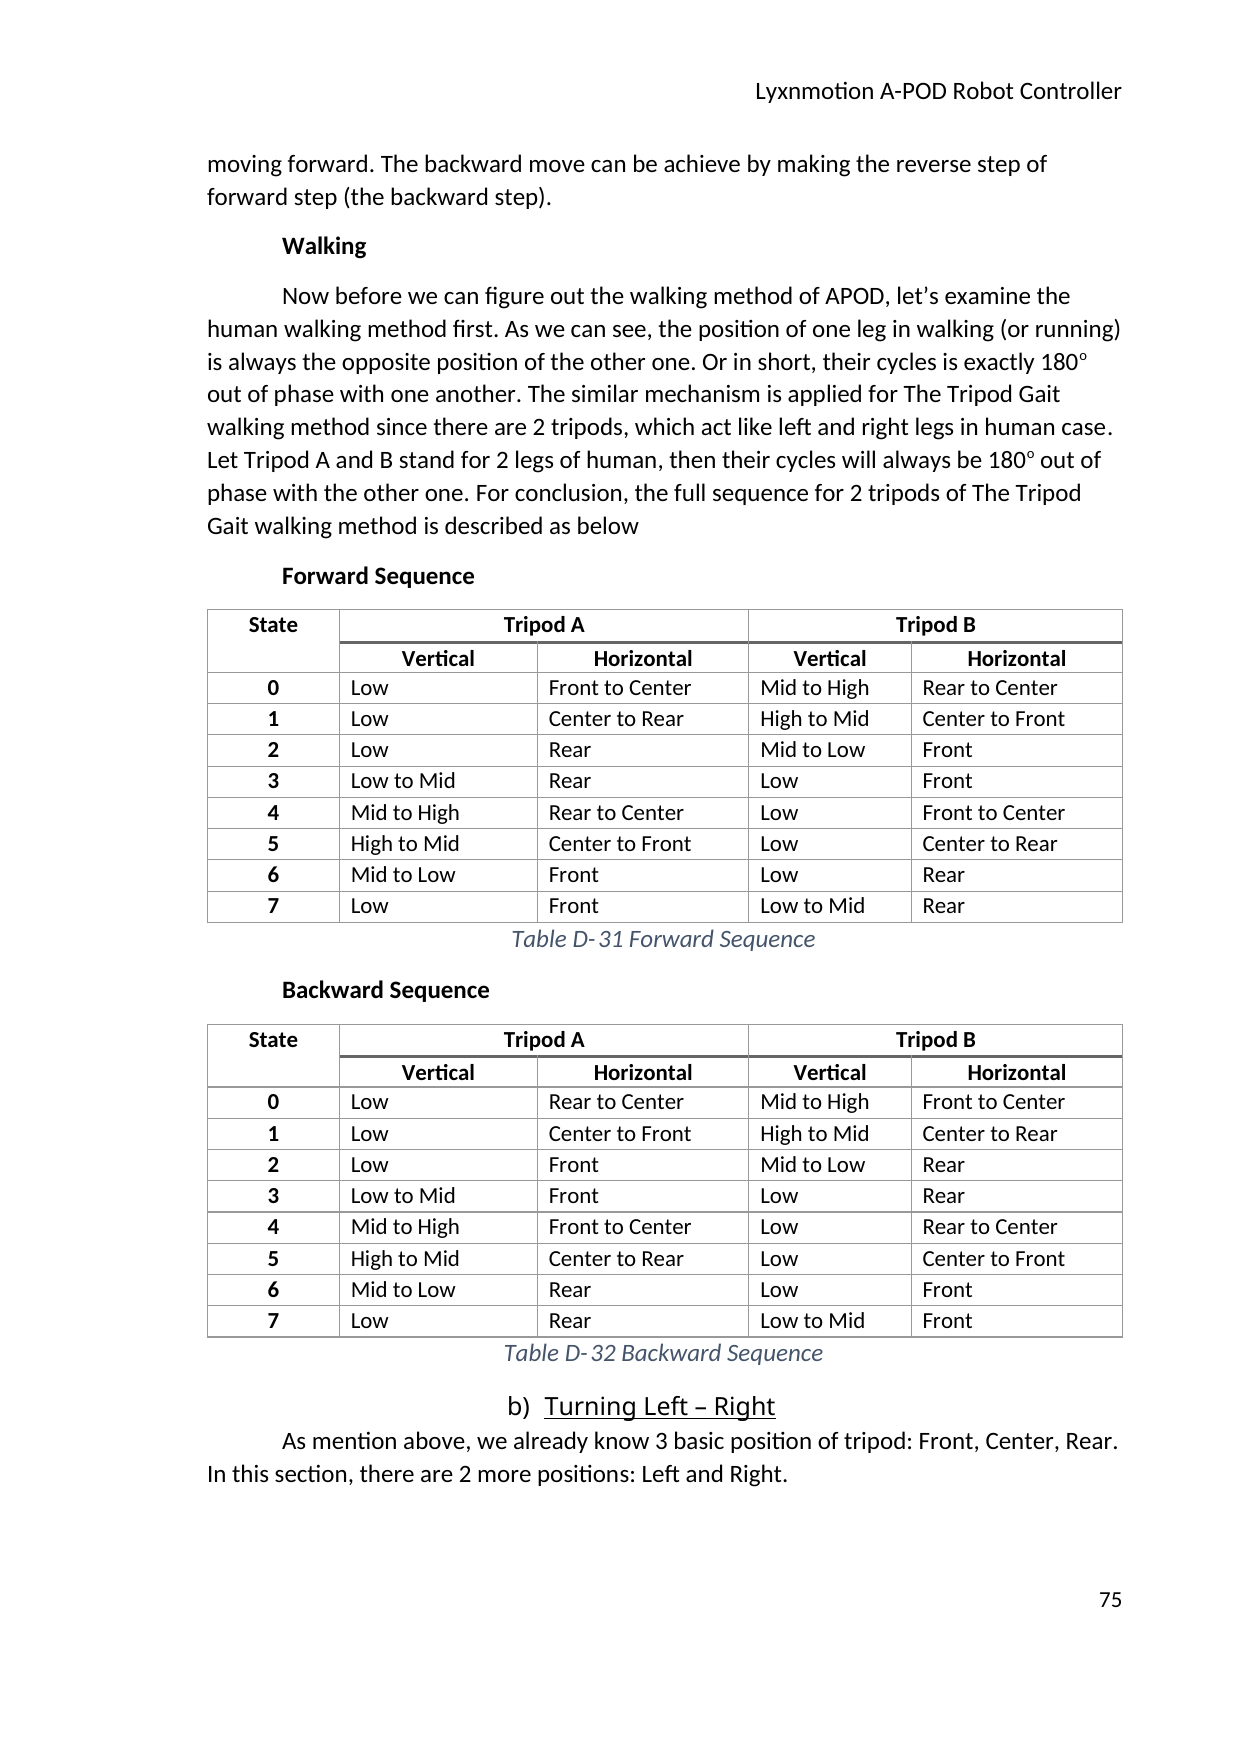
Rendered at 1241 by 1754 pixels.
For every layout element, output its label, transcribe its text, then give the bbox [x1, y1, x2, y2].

table_cell Rear [538, 767, 748, 797]
table_cell Center to Rear [912, 1119, 1122, 1149]
table_cell Low to Mid [340, 767, 537, 797]
table_cell Low [749, 860, 911, 891]
table_cell 4 [208, 1213, 339, 1243]
table_cell 1 [208, 1119, 339, 1149]
table_cell Vertical [340, 1058, 537, 1086]
table_cell Low [749, 1244, 911, 1274]
subtitle Turning Left – Right [507, 1389, 1122, 1423]
table_cell Horizontal [912, 1058, 1122, 1086]
table_cell Low [340, 735, 537, 766]
table_cell Low [340, 1150, 537, 1180]
table_cell Low [340, 1088, 537, 1118]
table_cell Low to Mid [340, 1181, 537, 1211]
table_cell Front [912, 1306, 1122, 1336]
table_cell 4 [208, 798, 339, 828]
table_cell Center to Front [538, 829, 748, 859]
table_cell Front to Center [538, 673, 748, 703]
table_cell Rear [912, 892, 1122, 922]
text Backward Sequence [207, 974, 1122, 1005]
table_cell Rear [538, 1275, 748, 1305]
table_cell 3 [208, 767, 339, 797]
table_cell Low to Mid [749, 1306, 911, 1336]
table_cell Low [749, 1181, 911, 1211]
text As mention above, we already know 3 basic position of tripod: Front, Center, Rear. In this section, there are 2 more positions: Left and Right. [207, 1426, 1122, 1489]
table_cell 2 [208, 735, 339, 766]
table_cell Low [340, 704, 537, 734]
table_cell Mid to Low [749, 1150, 911, 1180]
table_cell Horizontal [538, 644, 748, 672]
table_cell Vertical [340, 644, 537, 672]
table_cell Vertical [749, 644, 911, 672]
table_cell Front to Center [538, 1213, 748, 1243]
table_header Tripod A [340, 1025, 748, 1055]
table_cell Rear [538, 1306, 748, 1336]
table_cell Rear [912, 1150, 1122, 1180]
table_cell 7 [208, 892, 339, 922]
table_cell Horizontal [912, 644, 1122, 672]
table_cell Low [749, 798, 911, 828]
table_cell Front to Center [912, 1088, 1122, 1118]
table_cell Front [912, 767, 1122, 797]
table_cell Rear [912, 860, 1122, 891]
table_cell Mid to High [340, 1213, 537, 1243]
table_header Tripod A [340, 610, 748, 641]
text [207, 148, 1122, 211]
table_cell Front [912, 1275, 1122, 1305]
table_cell 6 [208, 1275, 339, 1305]
table_cell Rear to Center [912, 1213, 1122, 1243]
table_cell Mid to High [749, 1088, 911, 1118]
table_cell 5 [208, 1244, 339, 1274]
table_cell Low [340, 1306, 537, 1336]
table_cell Low [749, 767, 911, 797]
table_cell Vertical [749, 1058, 911, 1086]
table_cell Center to Front [912, 704, 1122, 734]
table_cell Center to Front [912, 1244, 1122, 1274]
table_cell 2 [208, 1150, 339, 1180]
table_cell 1 [208, 704, 339, 734]
table_cell 5 [208, 829, 339, 859]
table_cell Mid to High [340, 798, 537, 828]
table_cell Front [538, 1181, 748, 1211]
table_cell High to Mid [340, 829, 537, 859]
table_cell Rear [538, 735, 748, 766]
table_cell Rear to Center [538, 1088, 748, 1118]
table_cell Low [340, 673, 537, 703]
table_cell Mid to Low [340, 860, 537, 891]
table_cell High to Mid [749, 704, 911, 734]
table_cell Center to Front [538, 1119, 748, 1149]
table_cell Front [538, 892, 748, 922]
table_cell Front [538, 1150, 748, 1180]
table_cell Mid to High [749, 673, 911, 703]
text Now before we can figure out the walking method of APOD, let’s examine the human walking method first. As we can see, the position of one leg in walking (or running) is always the opposite position of the other one. Or in short, their cycles is exactly 180o out of phase with one another. The similar mechanism is applied for The Tripod Gait walking method since there are 2 tripods, which act like left and right legs in human case. Let Tripod A and B stand for 2 legs of human, then their cycles will always be 180o out of phase with the other one. For conclusion, the full sequence for 2 tripods of The Tripod Gait walking method is described as below [207, 280, 1122, 541]
table_cell Low [749, 829, 911, 859]
table_cell Front to Center [912, 798, 1122, 828]
table_cell 6 [208, 860, 339, 891]
table_cell 7 [208, 1306, 339, 1336]
table_cell Center to Rear [912, 829, 1122, 859]
text Forward Sequence [207, 560, 1122, 590]
table_header Tripod B [749, 610, 1122, 641]
table_cell Center to Rear [538, 704, 748, 734]
table_cell Rear [912, 1181, 1122, 1211]
table_header State [208, 1025, 339, 1086]
table_cell Rear to Center [912, 673, 1122, 703]
table_cell Low [340, 892, 537, 922]
table_cell 3 [208, 1181, 339, 1211]
table_header Tripod B [749, 1025, 1122, 1055]
table_cell 0 [208, 1088, 339, 1118]
table_header State [208, 610, 339, 672]
table_cell Mid to Low [749, 735, 911, 766]
table_cell 0 [208, 673, 339, 703]
text Walking [207, 230, 1122, 261]
text Table D-4 Forward Sequence [207, 923, 1122, 953]
table_cell Horizontal [538, 1058, 748, 1086]
table_cell Front [538, 860, 748, 891]
table_cell Center to Rear [538, 1244, 748, 1274]
table_cell Low [340, 1119, 537, 1149]
table_cell Rear to Center [538, 798, 748, 828]
table_cell Mid to Low [340, 1275, 537, 1305]
text Table D-5 Backward Sequence [207, 1338, 1122, 1368]
table_cell High to Mid [340, 1244, 537, 1274]
table_cell Low to Mid [749, 892, 911, 922]
table_cell Front [912, 735, 1122, 766]
table_cell Low [749, 1213, 911, 1243]
table_cell High to Mid [749, 1119, 911, 1149]
table_cell Low [749, 1275, 911, 1305]
